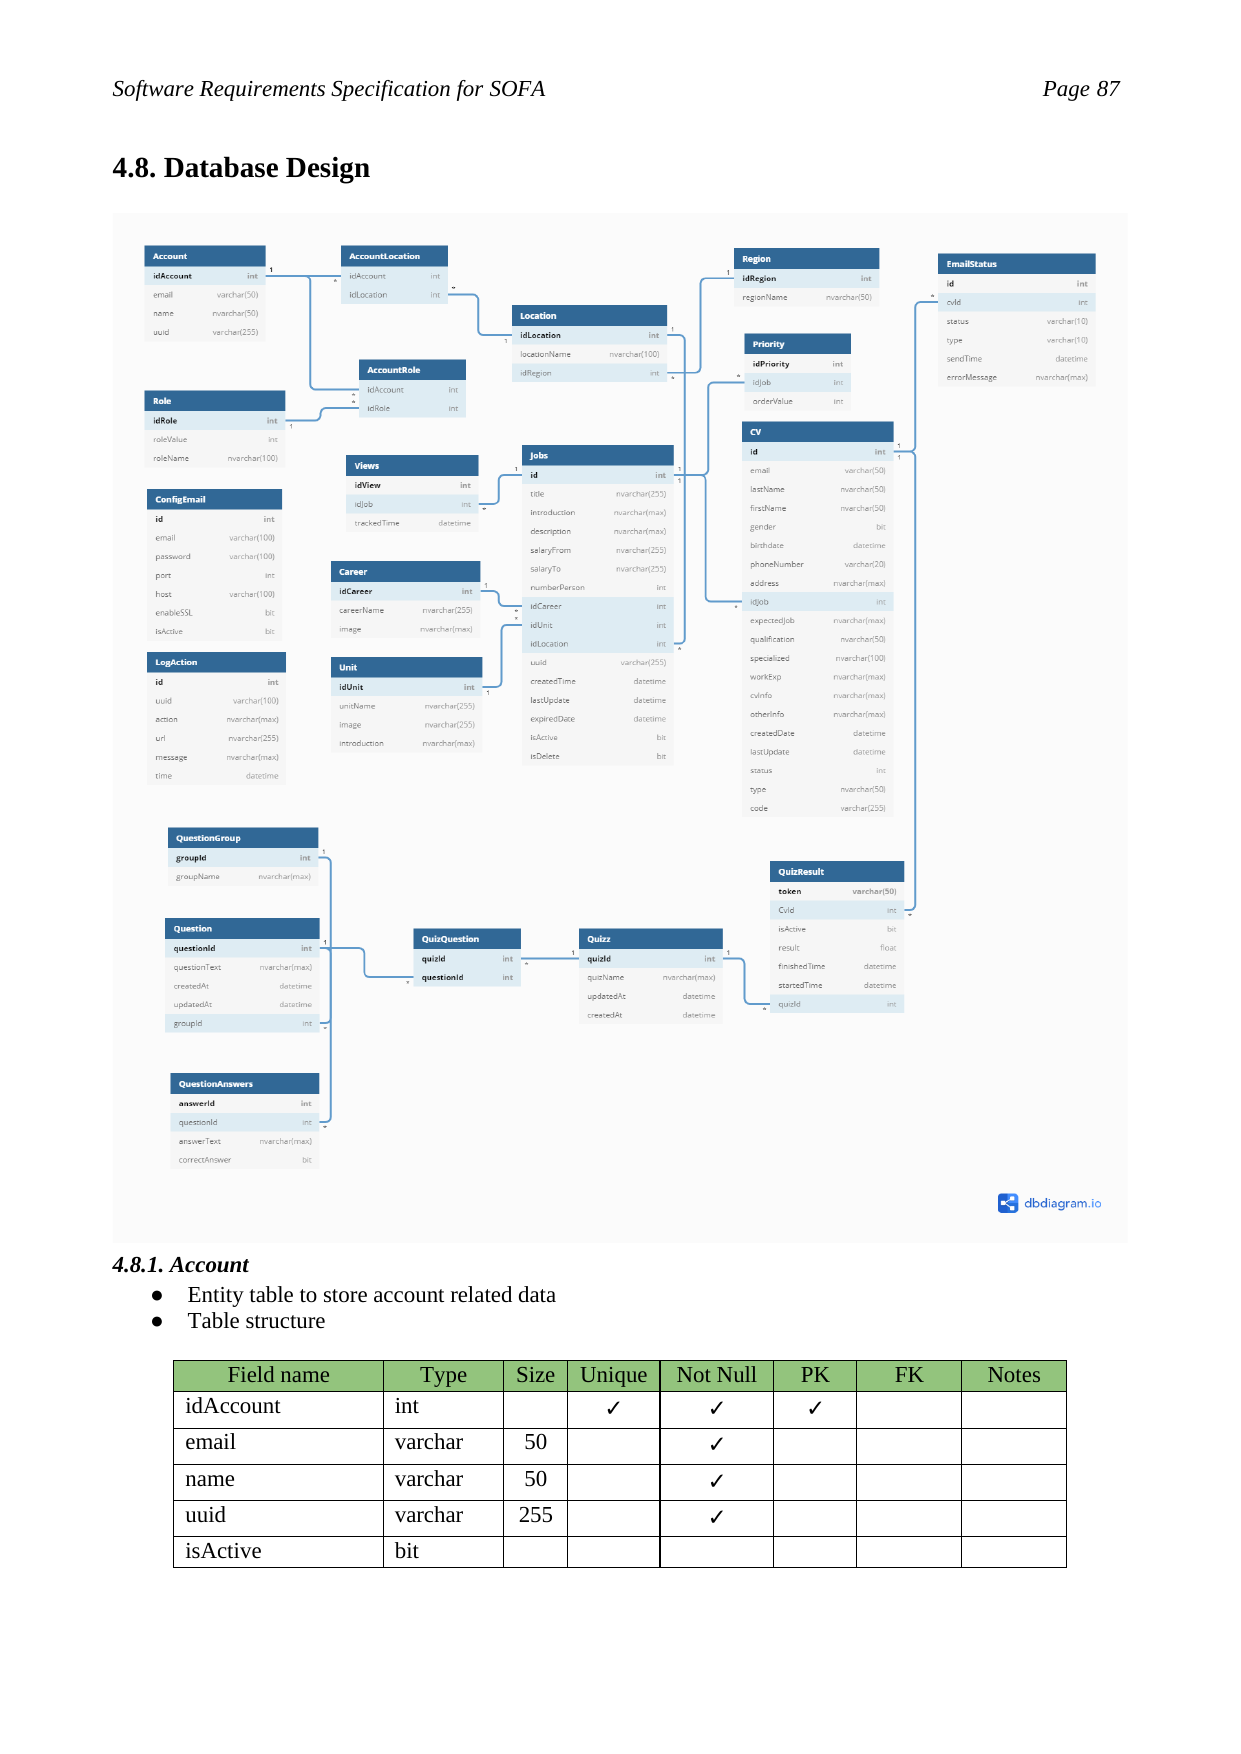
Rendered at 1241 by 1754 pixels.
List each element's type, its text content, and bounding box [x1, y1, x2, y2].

table_header Notes [962, 1361, 1066, 1391]
table_cell [774, 1429, 856, 1463]
table_cell [962, 1537, 1066, 1567]
table_header Not Null [661, 1361, 773, 1391]
table_cell varchar [384, 1501, 503, 1536]
table_cell ✓ [661, 1429, 773, 1463]
table_cell [962, 1392, 1066, 1427]
table_header Size [504, 1361, 567, 1391]
table_cell [962, 1465, 1066, 1500]
table_cell email [174, 1429, 383, 1463]
table_cell [568, 1501, 659, 1536]
table_cell [504, 1392, 567, 1427]
table_header PK [774, 1361, 856, 1391]
table_cell varchar [384, 1465, 503, 1500]
table_cell ✓ [661, 1501, 773, 1536]
table_cell ✓ [774, 1392, 856, 1427]
table_cell [962, 1429, 1066, 1463]
table_cell [568, 1429, 659, 1463]
table_cell [568, 1537, 659, 1567]
table_cell 50 [504, 1429, 567, 1463]
list Entity table to store account related data [150, 1281, 1128, 1307]
table_cell name [174, 1465, 383, 1500]
picture [112, 213, 1128, 1243]
table_cell [774, 1537, 856, 1567]
table_cell bit [384, 1537, 503, 1567]
table_cell [857, 1465, 961, 1500]
table_cell [504, 1537, 567, 1567]
table_header Unique [568, 1361, 659, 1391]
table_header Type [384, 1361, 503, 1391]
table_cell [857, 1392, 961, 1427]
table_cell [568, 1465, 659, 1500]
table_cell [857, 1537, 961, 1567]
table_cell [857, 1501, 961, 1536]
table_cell ✓ [661, 1392, 773, 1427]
table_cell ✓ [568, 1392, 659, 1427]
table_header Field name [174, 1361, 383, 1391]
table_cell [962, 1501, 1066, 1536]
table_cell [661, 1537, 773, 1567]
table_cell idAccount [174, 1392, 383, 1427]
list Table structure [150, 1307, 1128, 1334]
table_header FK [857, 1361, 961, 1391]
table_cell 50 [504, 1465, 567, 1500]
table_cell [774, 1465, 856, 1500]
table_cell 255 [504, 1501, 567, 1536]
subtitle 4.8.1. Account [112, 1251, 1128, 1277]
table_cell varchar [384, 1429, 503, 1463]
table_cell [857, 1429, 961, 1463]
table_cell isActive [174, 1537, 383, 1567]
table_cell [774, 1501, 856, 1536]
table_cell uuid [174, 1501, 383, 1536]
table_cell ✓ [661, 1465, 773, 1500]
subtitle 4.8. Database Design [112, 150, 1128, 183]
table_cell int [384, 1392, 503, 1427]
